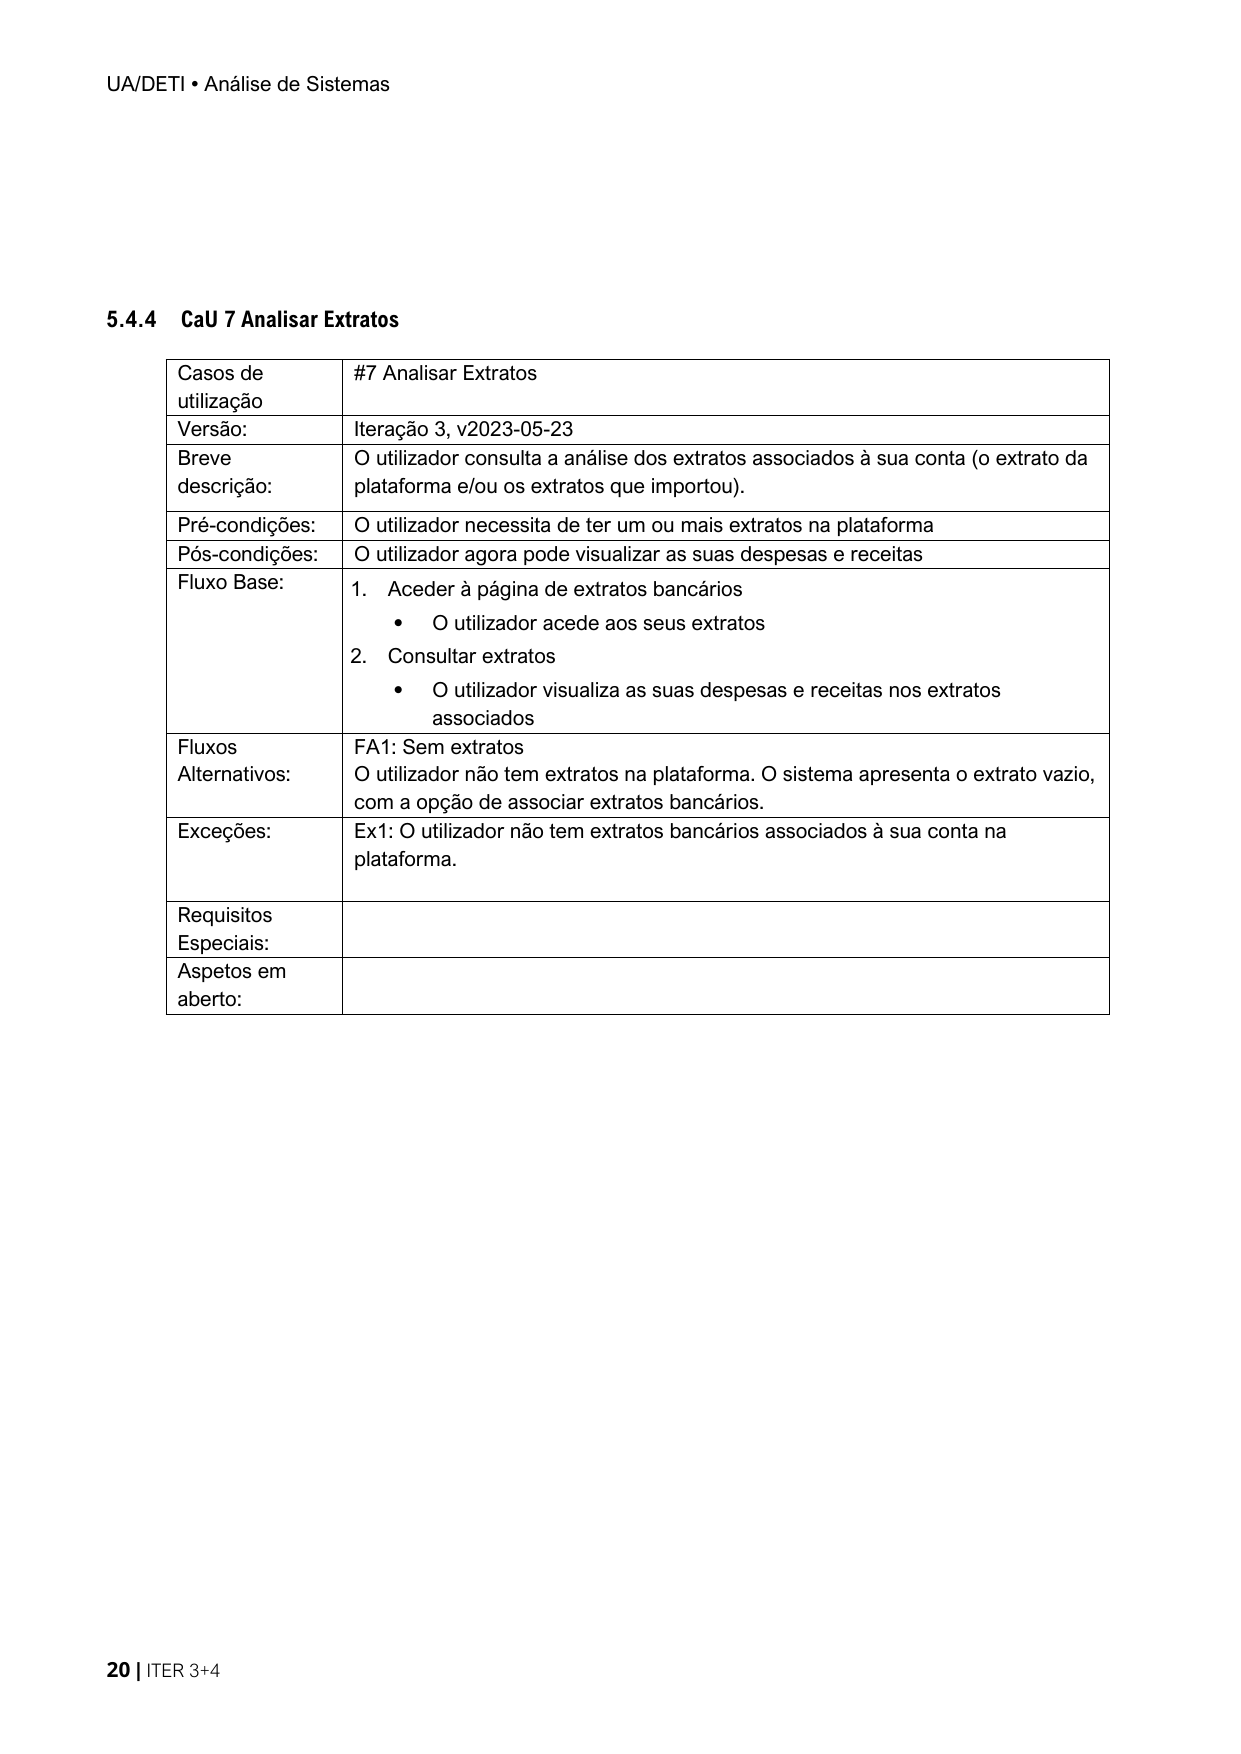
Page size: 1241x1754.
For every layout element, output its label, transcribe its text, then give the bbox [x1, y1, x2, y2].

table_cell Pré-condições: [167, 512, 342, 539]
table_cell Requisitos Especiais: [167, 902, 342, 957]
table_cell O utilizador necessita de ter um ou mais extratos na plataforma [343, 512, 1109, 539]
subtitle CaU 7 Analisar Extratos [106, 304, 1051, 334]
table_cell Ex1: O utilizador não tem extratos bancários associados à sua conta na plataforma. [343, 818, 1109, 901]
table_cell O utilizador agora pode visualizar as suas despesas e receitas [343, 541, 1109, 568]
table_cell Fluxos Alternativos: [167, 734, 342, 817]
table_cell Aceder à página de extratos bancários O utilizador acede aos seus extratos Consultar extratos O utilizador visualiza as suas despesas e receitas nos extratos associados [343, 569, 1109, 733]
table_cell Versão: [167, 416, 342, 444]
table_cell Fluxo Base: [167, 569, 342, 733]
table_cell FA1: Sem extratos O utilizador não tem extratos na plataforma. O sistema apresenta o extrato vazio, com a opção de associar extratos bancários. [343, 734, 1109, 817]
table_header Casos de utilização [167, 360, 342, 415]
table_cell Aspetos em aberto: [167, 958, 342, 1013]
table_cell [343, 902, 1109, 957]
table_cell Breve descrição: [167, 445, 342, 511]
table_header #7 Analisar Extratos [343, 360, 1109, 415]
table_cell O utilizador consulta a análise dos extratos associados à sua conta (o extrato da plataforma e/ou os extratos que importou). [343, 445, 1109, 511]
table_cell Iteração 3, v2023-05-23 [343, 416, 1109, 444]
table_cell Pós-condições: [167, 541, 342, 568]
table_cell [343, 958, 1109, 1013]
table_cell Exceções: [167, 818, 342, 901]
